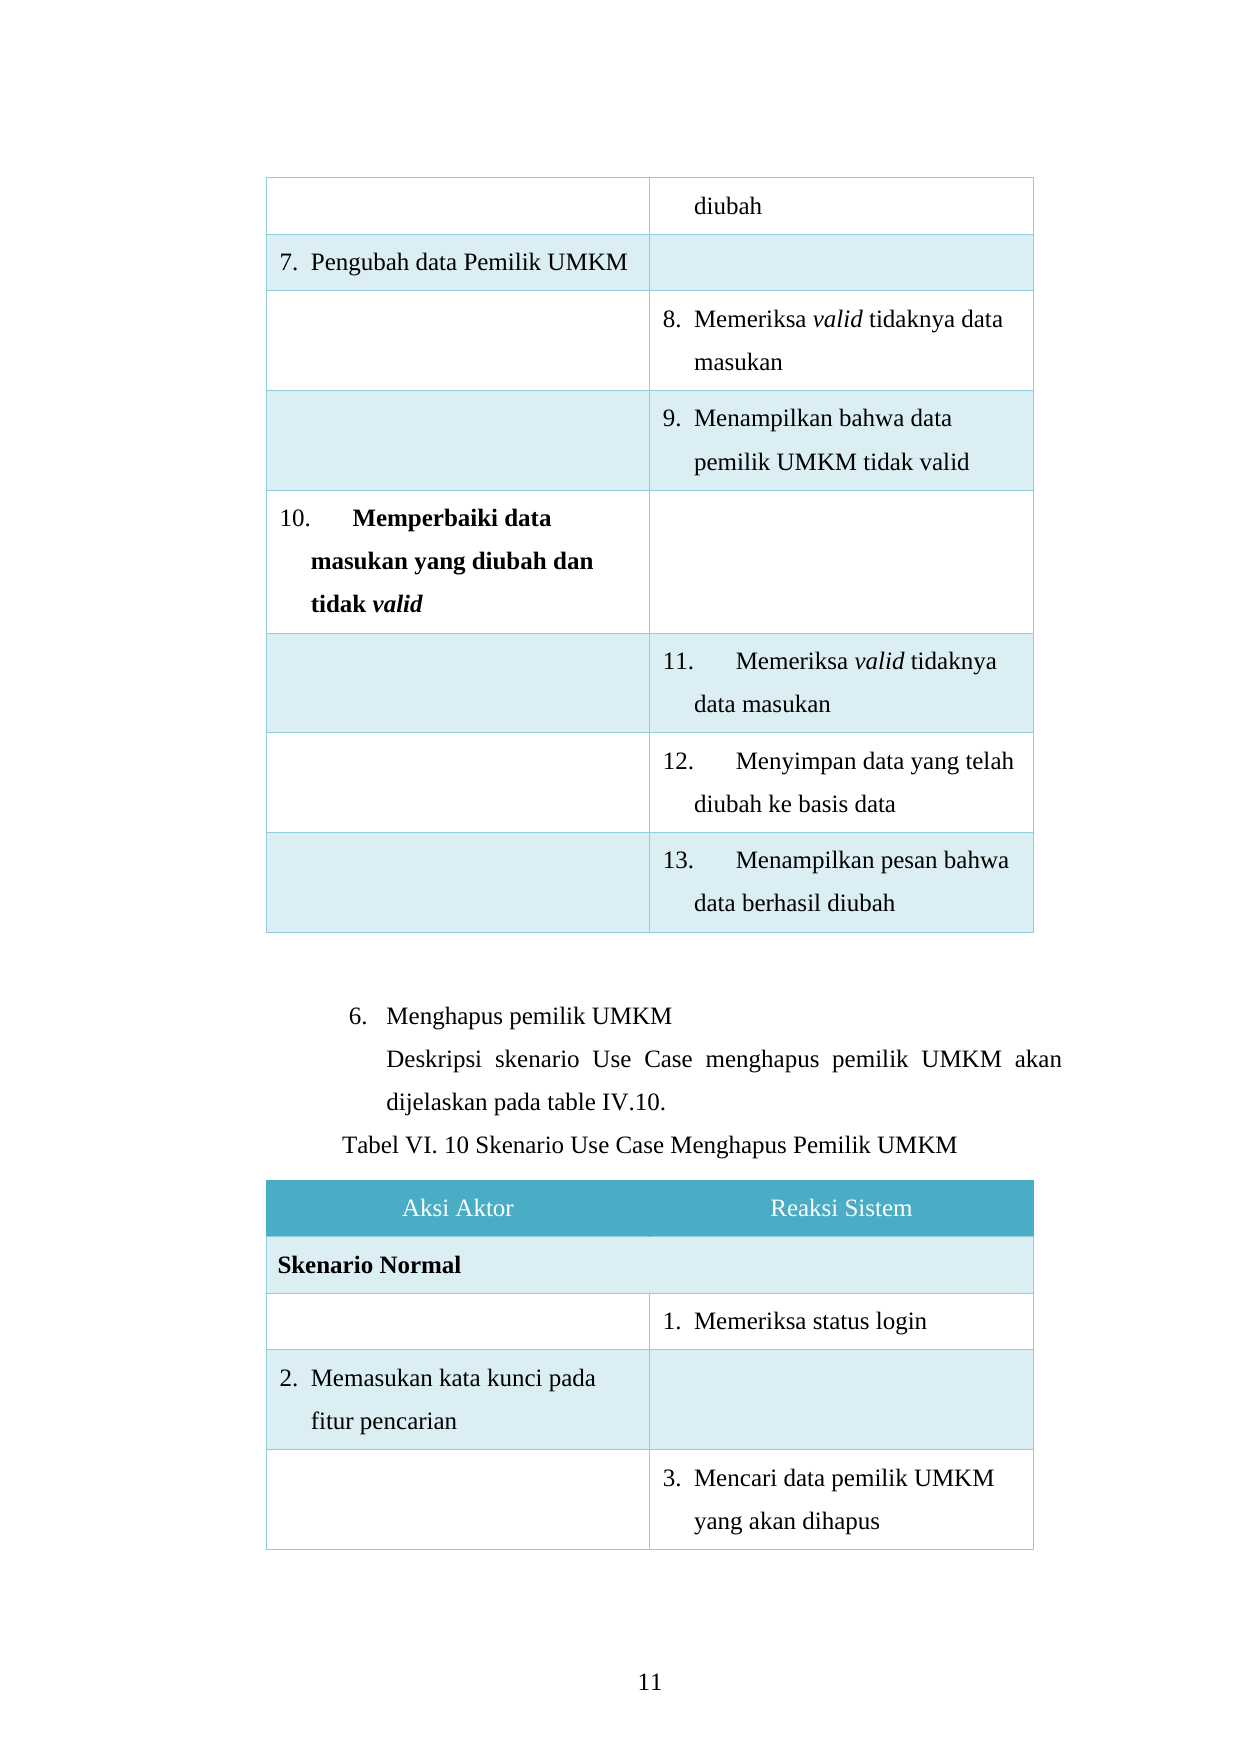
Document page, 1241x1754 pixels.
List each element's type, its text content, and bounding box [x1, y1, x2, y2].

table_cell Memasukan kata kunci pada fitur pencarian [267, 1350, 649, 1449]
table_cell Menyimpan data yang telah diubah ke basis data [650, 733, 1033, 832]
table_cell [267, 833, 649, 932]
table_cell Memperbaiki data masukan yang diubah dan tidak valid [267, 491, 649, 632]
table_cell Mencari data pemilik UMKM yang akan dihapus [650, 1450, 1033, 1549]
table_header Aksi Aktor [267, 1181, 649, 1236]
table_cell Memeriksa valid tidaknya data masukan [650, 634, 1033, 732]
text Tabel VI. 10 Skenario Use Case Menghapus Pemilik UMKM [236, 1130, 1063, 1159]
table_cell Pengubah data Pemilik UMKM [267, 235, 649, 290]
list Menghapus pemilik UMKM [349, 1001, 1063, 1029]
table_cell [267, 178, 649, 234]
table_header Reaksi Sistem [650, 1181, 1033, 1236]
table_cell Skenario Normal [267, 1237, 1033, 1293]
table_cell Menampilkan bahwa data pemilik UMKM tidak valid [650, 391, 1033, 490]
table_cell [267, 634, 649, 732]
table_cell [650, 1350, 1033, 1449]
list Deskripsi skenario Use Case menghapus pemilik UMKM akan dijelaskan pada table IV.10. [386, 1044, 1063, 1116]
table_cell [267, 1294, 649, 1349]
table_cell [267, 1450, 649, 1549]
table_cell [650, 491, 1033, 632]
table_cell Menampilkan pesan bahwa data berhasil diubah [650, 833, 1033, 932]
table_cell [267, 733, 649, 832]
table_cell [267, 391, 649, 490]
table_cell [650, 235, 1033, 290]
table_cell Memeriksa valid tidaknya data masukan [650, 291, 1033, 390]
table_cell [650, 178, 1033, 234]
table_cell Memeriksa status login [650, 1294, 1033, 1349]
table_cell [267, 291, 649, 390]
